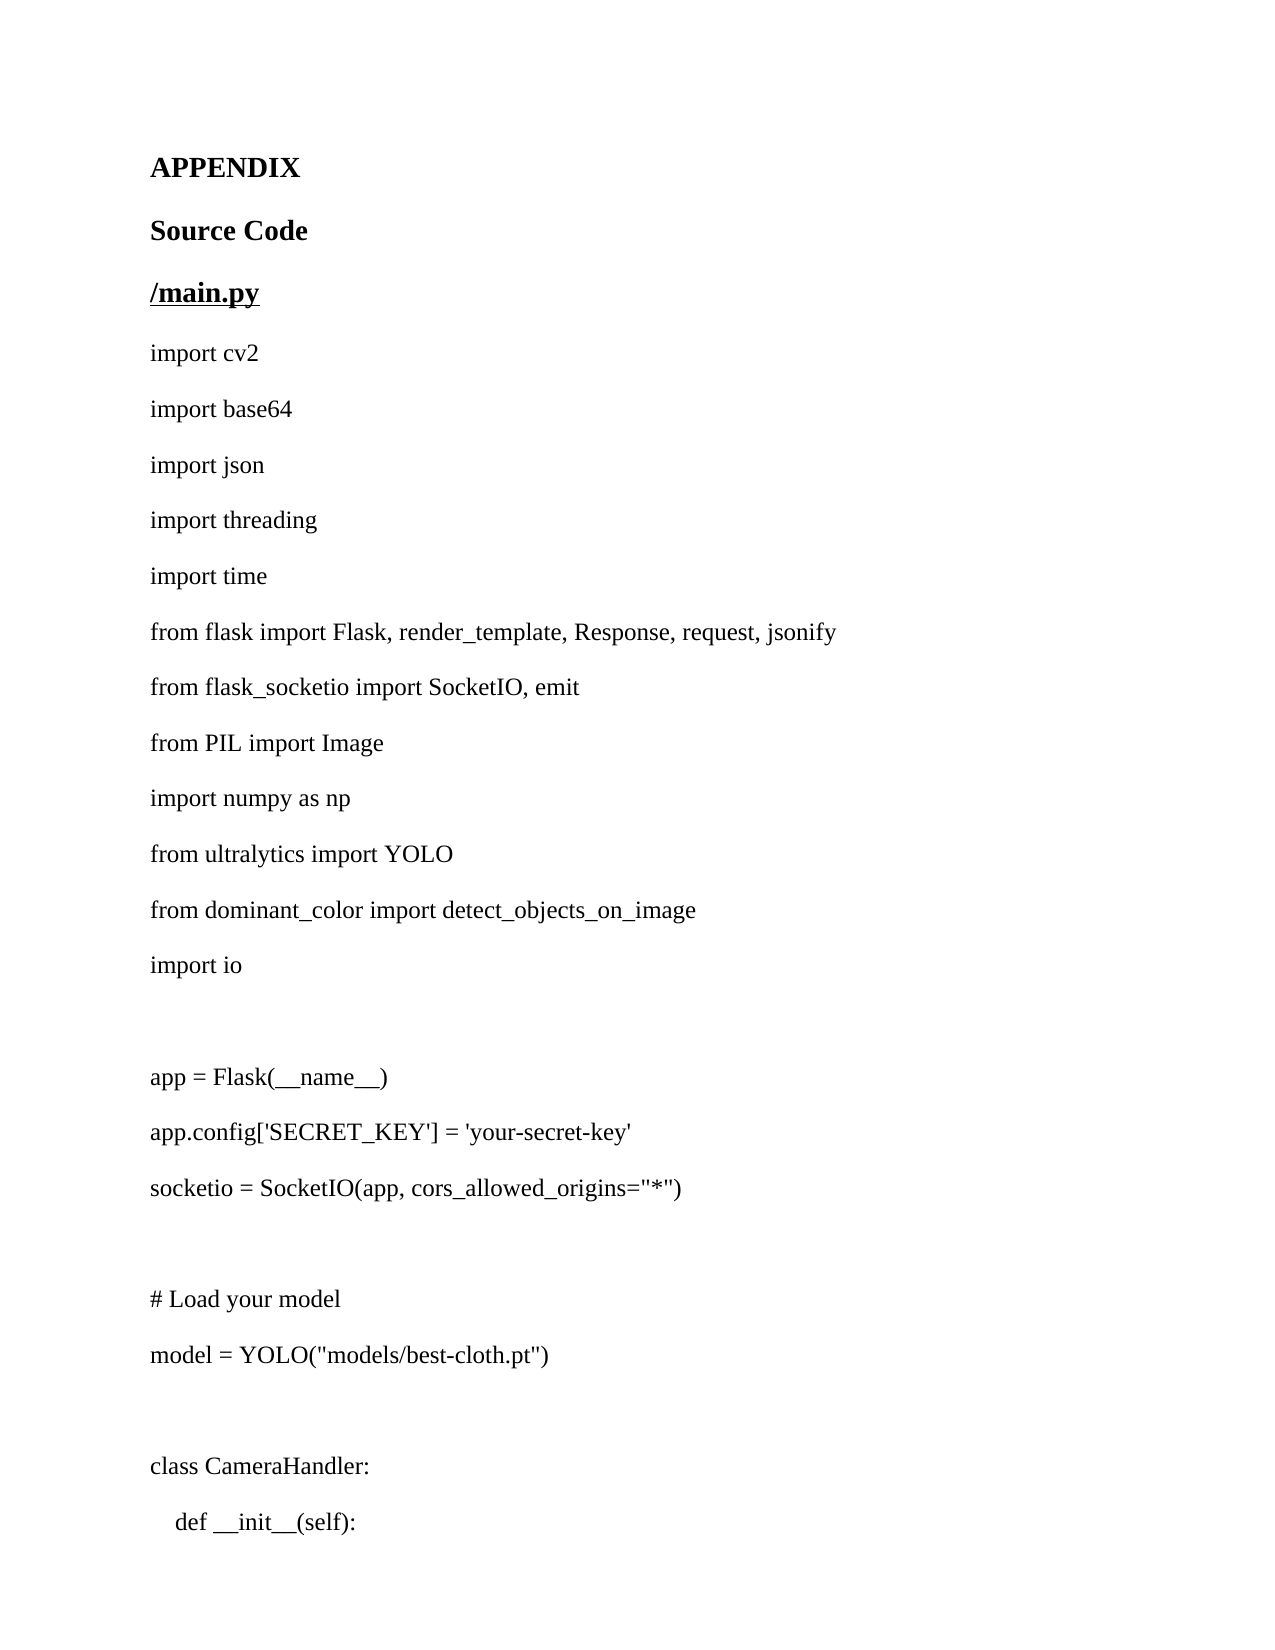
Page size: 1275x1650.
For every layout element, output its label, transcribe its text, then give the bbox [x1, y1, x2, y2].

text from PIL import Image [150, 728, 1125, 757]
text import cv2 [150, 338, 1125, 367]
text model = YOLO("models/best-cloth.pt") [150, 1340, 1125, 1368]
text class CameraHandler: [150, 1451, 1125, 1480]
text # Load your model [150, 1284, 1125, 1313]
text app.config['SECRET_KEY'] = 'your-secret-key' [150, 1117, 1125, 1146]
text import base64 [150, 394, 1125, 423]
text Source Code [150, 213, 1125, 246]
text import json [150, 450, 1125, 478]
text import io [150, 950, 1125, 979]
text socketio = SocketIO(app, cors_allowed_origins="*") [150, 1173, 1125, 1202]
text import time [150, 561, 1125, 590]
text def __init__(self): [150, 1507, 1125, 1535]
text app = Flask(__name__) [150, 1062, 1125, 1090]
text from flask_socketio import SocketIO, emit [150, 672, 1125, 701]
text /main.py [150, 276, 1125, 309]
text from ultralytics import YOLO [150, 839, 1125, 868]
text import numpy as np [150, 783, 1125, 812]
text APPENDIX [150, 150, 1125, 183]
text import threading [150, 505, 1125, 534]
text from dominant_color import detect_objects_on_image [150, 895, 1125, 923]
text from flask import Flask, render_template, Response, request, jsonify [150, 617, 1125, 645]
